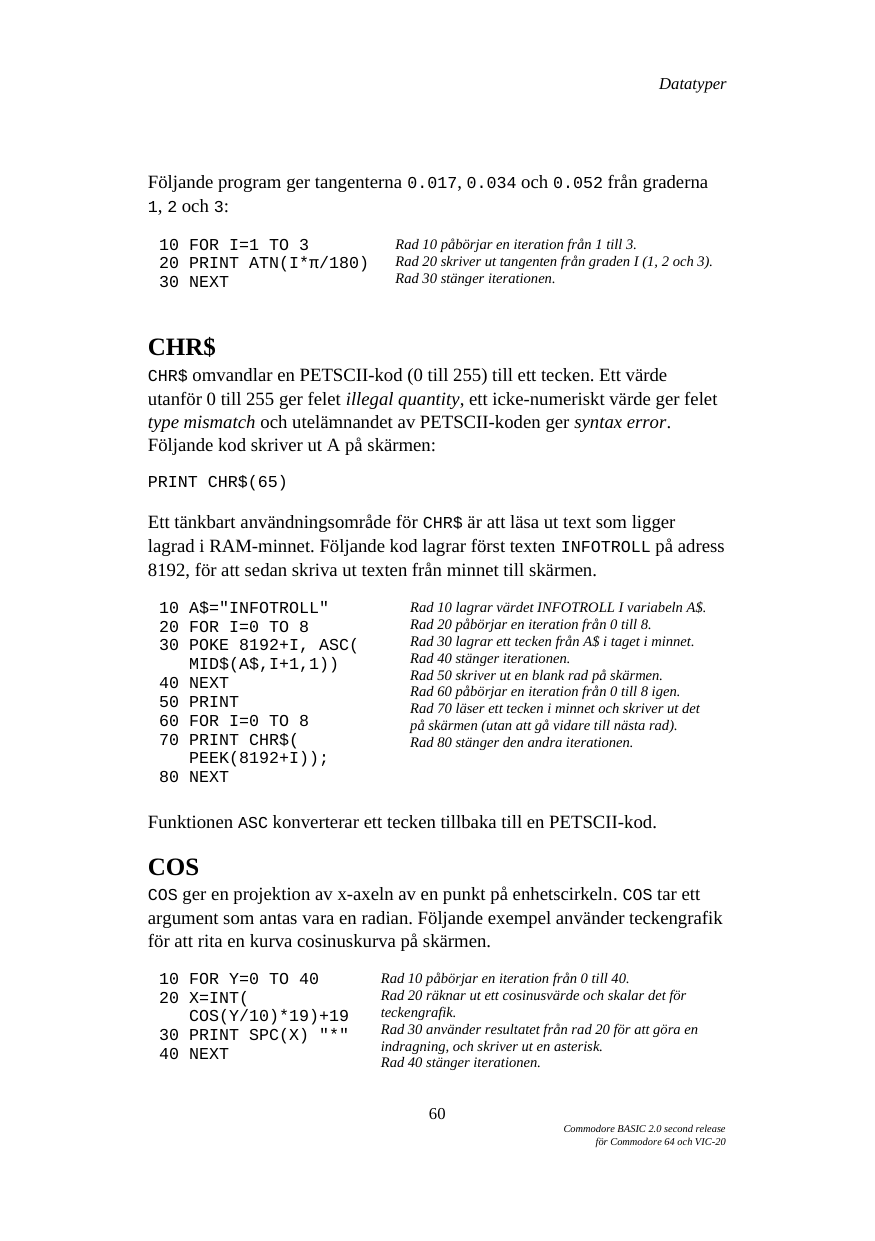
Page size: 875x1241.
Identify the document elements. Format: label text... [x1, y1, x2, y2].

table_header Rad 10 påbörjar en iteration från 0 till 40. Rad 20 räknar ut ett cosinusvärde och skalar det för teckengrafik. Rad 30 använder resultatet från rad 20 för att göra en indragning, och skriver ut en asterisk. Rad 40 stänger iterationen. [369, 970, 726, 1071]
text Följande program ger tangenterna 0.017, 0.034 och 0.052 från graderna 1, 2 och 3: [148, 148, 726, 218]
subtitle COS [148, 852, 726, 881]
subtitle CHR$ [148, 332, 726, 361]
text PRINT CHR$(65) [148, 474, 726, 493]
table_header 10 FOR I=1 TO 3 20 PRINT ATN(I*π/180) 30 NEXT [148, 236, 384, 293]
table_header 10 A$="INFOTROLL" 20 FOR I=0 TO 8 30 POKE 8192+I, ASC( MID$(A$,I+1,1)) 40 NEXT 50 PRINT 60 FOR I=0 TO 8 70 PRINT CHR$( PEEK(8192+I)); 80 NEXT [148, 599, 399, 788]
table_header Rad 10 lagrar värdet INFOTROLL I variabeln A$. Rad 20 påbörjar en iteration från 0 till 8. Rad 30 lagrar ett tecken från A$ i taget i minnet. Rad 40 stänger iterationen. Rad 50 skriver ut en blank rad på skärmen. Rad 60 påbörjar en iteration från 0 till 8 igen. Rad 70 läser ett tecken i minnet och skriver ut det på skärmen (utan att gå vidare till nästa rad). Rad 80 stänger den andra iterationen. [399, 599, 726, 788]
text COS ger en projektion av x-axeln av en punkt på enhetscirkeln. COS tar ett argument som antas vara en radian. Följande exempel använder teckengrafik för att rita en kurva cosinuskurva på skärmen. [148, 883, 726, 952]
table_header Rad 10 påbörjar en iteration från 1 till 3. Rad 20 skriver ut tangenten från graden I (1, 2 och 3). Rad 30 stänger iterationen. [384, 236, 726, 293]
table_header 10 FOR Y=0 TO 40 20 X=INT( COS(Y/10)*19)+19 30 PRINT SPC(X) "*" 40 NEXT [148, 970, 369, 1071]
text Ett tänkbart användningsområde för CHR$ är att läsa ut text som ligger lagrad i RAM-minnet. Följande kod lagrar först texten INFOTROLL på adress 8192, för att sedan skriva ut texten från minnet till skärmen. [148, 511, 726, 581]
text CHR$ omvandlar en PETSCII-kod (0 till 255) till ett tecken. Ett värde utanför 0 till 255 ger felet illegal quantity, ett icke-numeriskt värde ger felet type mismatch och utelämnandet av PETSCII-koden ger syntax error. Följande kod skriver ut A på skärmen: [148, 363, 726, 456]
text Funktionen ASC konverterar ett tecken tillbaka till en PETSCII-kod. [148, 788, 726, 833]
